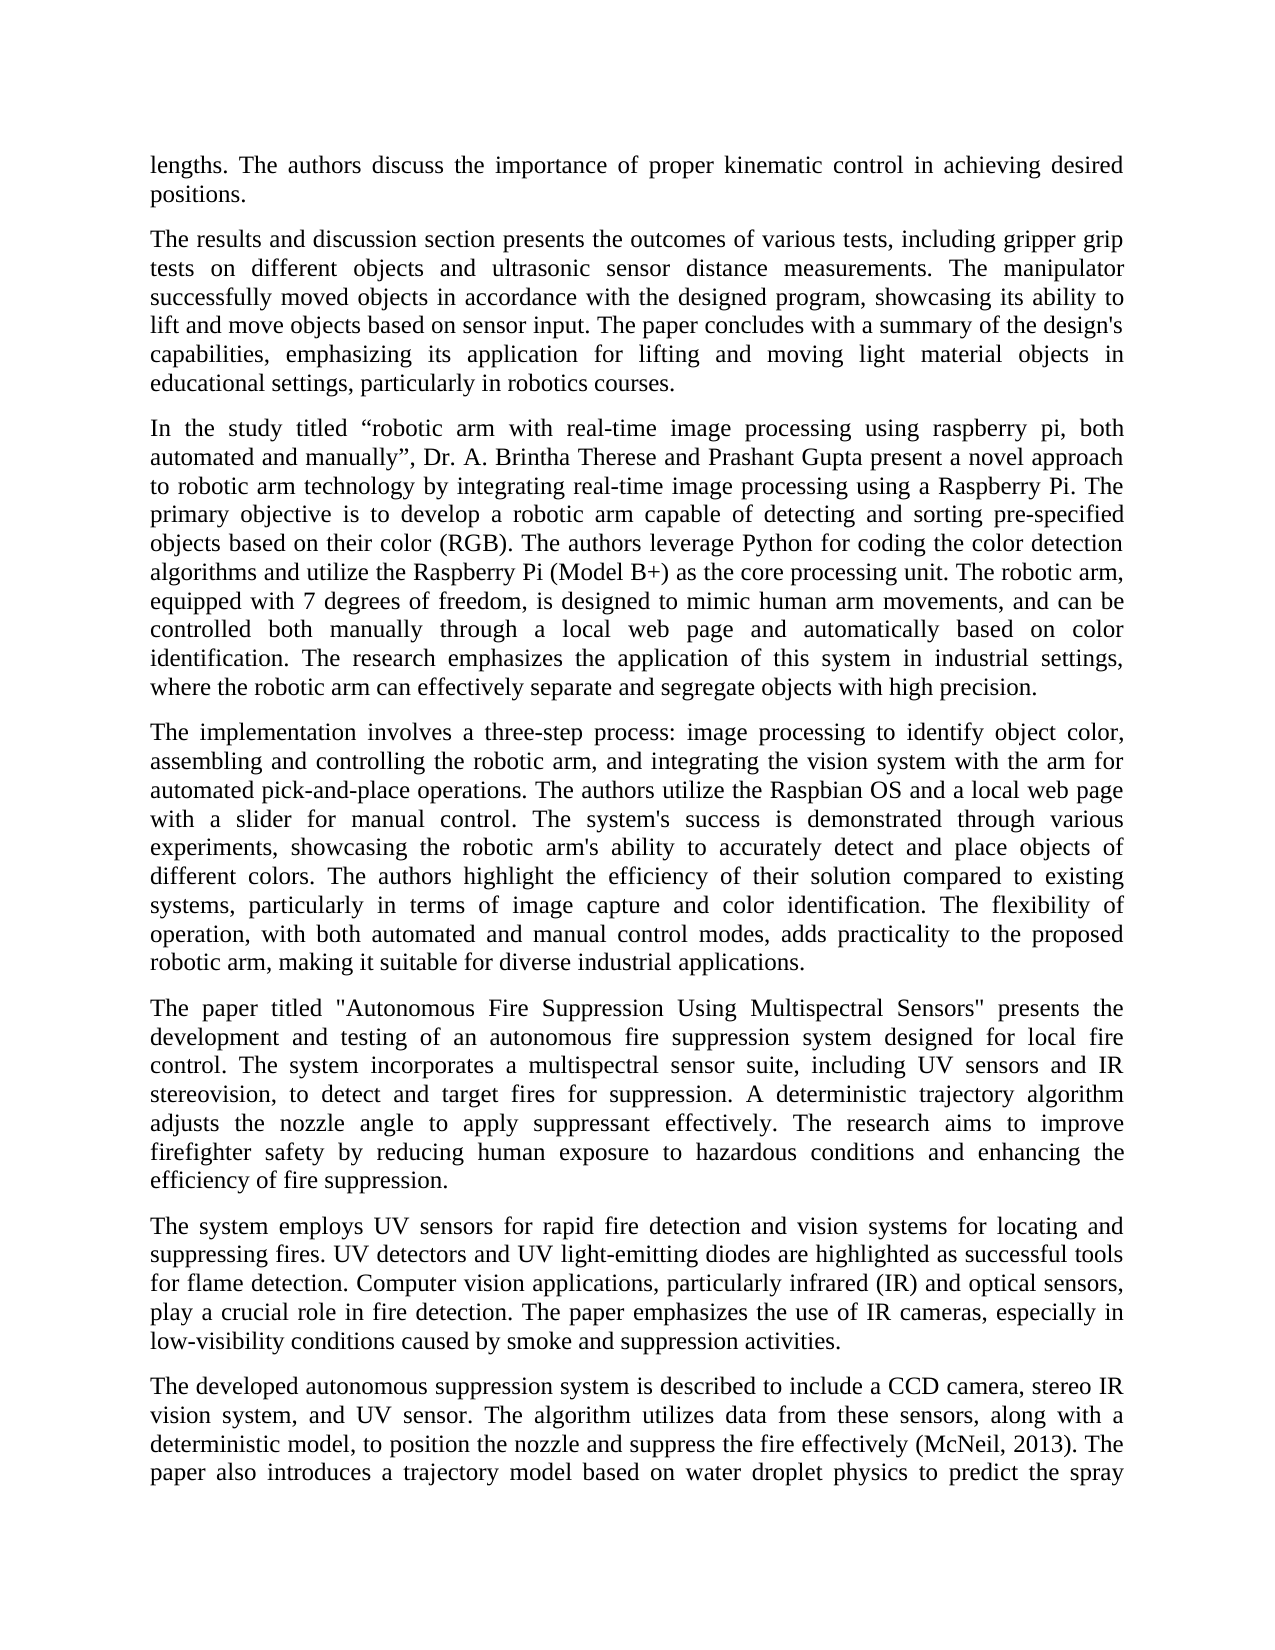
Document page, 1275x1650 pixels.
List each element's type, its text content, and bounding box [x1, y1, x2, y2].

text In the study titled “robotic arm with real-time image processing using raspberry pi, both automated and manually”, Dr. A. Brintha Therese and Prashant Gupta present a novel approach to robotic arm technology by integrating real-time image processing using a Raspberry Pi. The primary objective is to develop a robotic arm capable of detecting and sorting pre-specified objects based on their color (RGB). The authors leverage Python for coding the color detection algorithms and utilize the Raspberry Pi (Model B+) as the core processing unit. The robotic arm, equipped with 7 degrees of freedom, is designed to mimic human arm movements, and can be controlled both manually through a local web page and automatically based on color identification. The research emphasizes the application of this system in industrial settings, where the robotic arm can effectively separate and segregate objects with high precision. [150, 413, 1125, 701]
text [150, 150, 1125, 207]
text The implementation involves a three-step process: image processing to identify object color, assembling and controlling the robotic arm, and integrating the vision system with the arm for automated pick-and-place operations. The authors utilize the Raspbian OS and a local web page with a slider for manual control. The system's success is demonstrated through various experiments, showcasing the robotic arm's ability to accurately detect and place objects of different colors. The authors highlight the efficiency of their solution compared to existing systems, particularly in terms of image capture and color identification. The flexibility of operation, with both automated and manual control modes, adds practicality to the proposed robotic arm, making it suitable for diverse industrial applications. [150, 717, 1125, 976]
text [150, 1371, 1125, 1486]
text The system employs UV sensors for rapid fire detection and vision systems for locating and suppressing fires. UV detectors and UV light-emitting diodes are highlighted as successful tools for flame detection. Computer vision applications, particularly infrared (IR) and optical sensors, play a crucial role in fire detection. The paper emphasizes the use of IR cameras, especially in low-visibility conditions caused by smoke and suppression activities. [150, 1211, 1125, 1354]
text The paper titled "Autonomous Fire Suppression Using Multispectral Sensors" presents the development and testing of an autonomous fire suppression system designed for local fire control. The system incorporates a multispectral sensor suite, including UV sensors and IR stereovision, to detect and target fires for suppression. A deterministic trajectory algorithm adjusts the nozzle angle to apply suppressant effectively. The research aims to improve firefighter safety by reducing human exposure to hazardous conditions and enhancing the efficiency of fire suppression. [150, 993, 1125, 1194]
text The results and discussion section presents the outcomes of various tests, including gripper grip tests on different objects and ultrasonic sensor distance measurements. The manipulator successfully moved objects in accordance with the designed program, showcasing its ability to lift and move objects based on sensor input. The paper concludes with a summary of the design's capabilities, emphasizing its application for lifting and moving light material objects in educational settings, particularly in robotics courses. [150, 224, 1125, 397]
